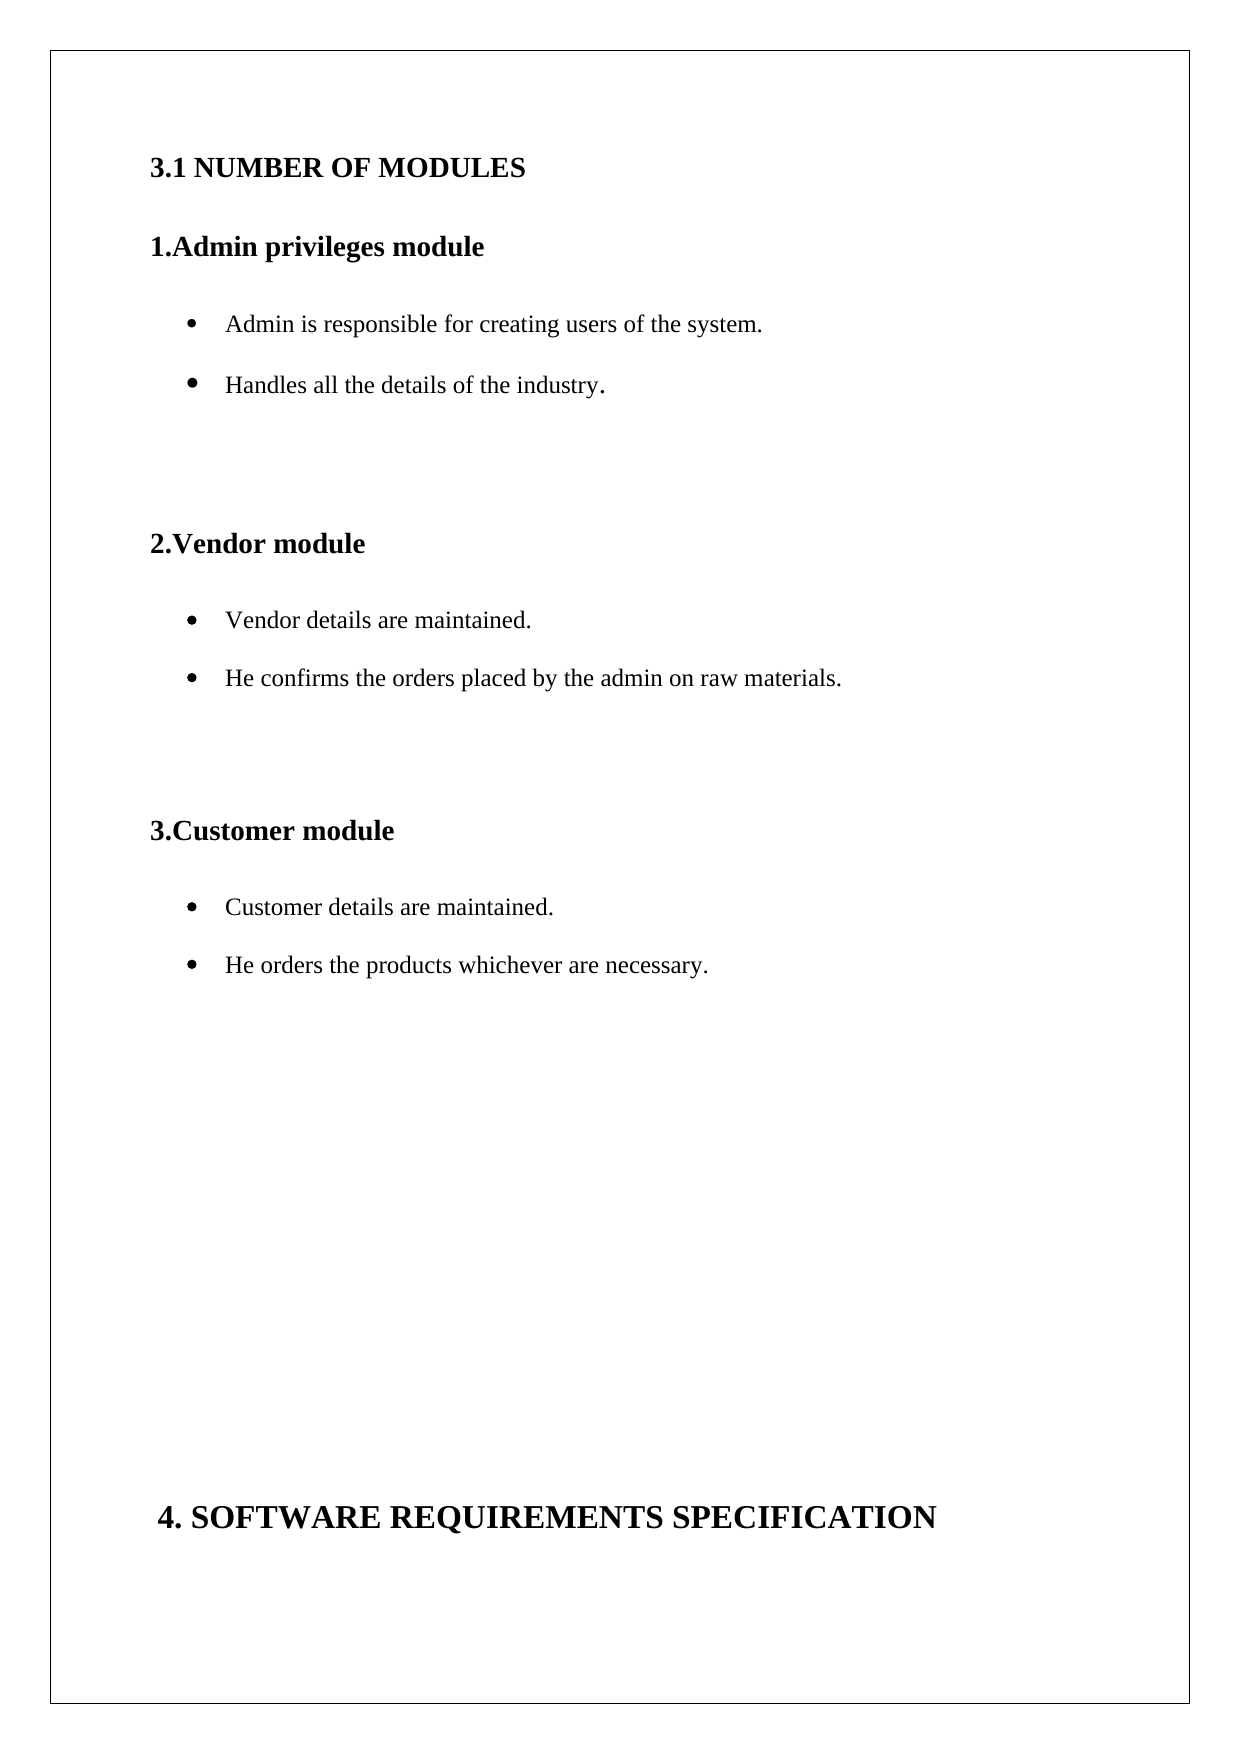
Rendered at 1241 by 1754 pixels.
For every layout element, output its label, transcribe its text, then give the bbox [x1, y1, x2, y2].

text 3.1 NUMBER OF MODULES [150, 150, 1090, 183]
list Customer details are maintained. [187, 892, 1090, 921]
text 4. SOFTWARE REQUIREMENTS SPECIFICATION [150, 1497, 1154, 1536]
text 3.Customer module [150, 813, 1090, 846]
text 1.Admin privileges module [150, 229, 1090, 263]
list He confirms the orders placed by the admin on raw materials. [187, 663, 1090, 692]
list He orders the products whichever are necessary. [187, 950, 1090, 978]
text 2.Vendor module [150, 526, 1090, 559]
list Admin is responsible for creating users of the system. [187, 309, 1090, 338]
list Vendor details are maintained. [187, 606, 1090, 634]
list Handles all the details of the industry. [187, 367, 1090, 400]
